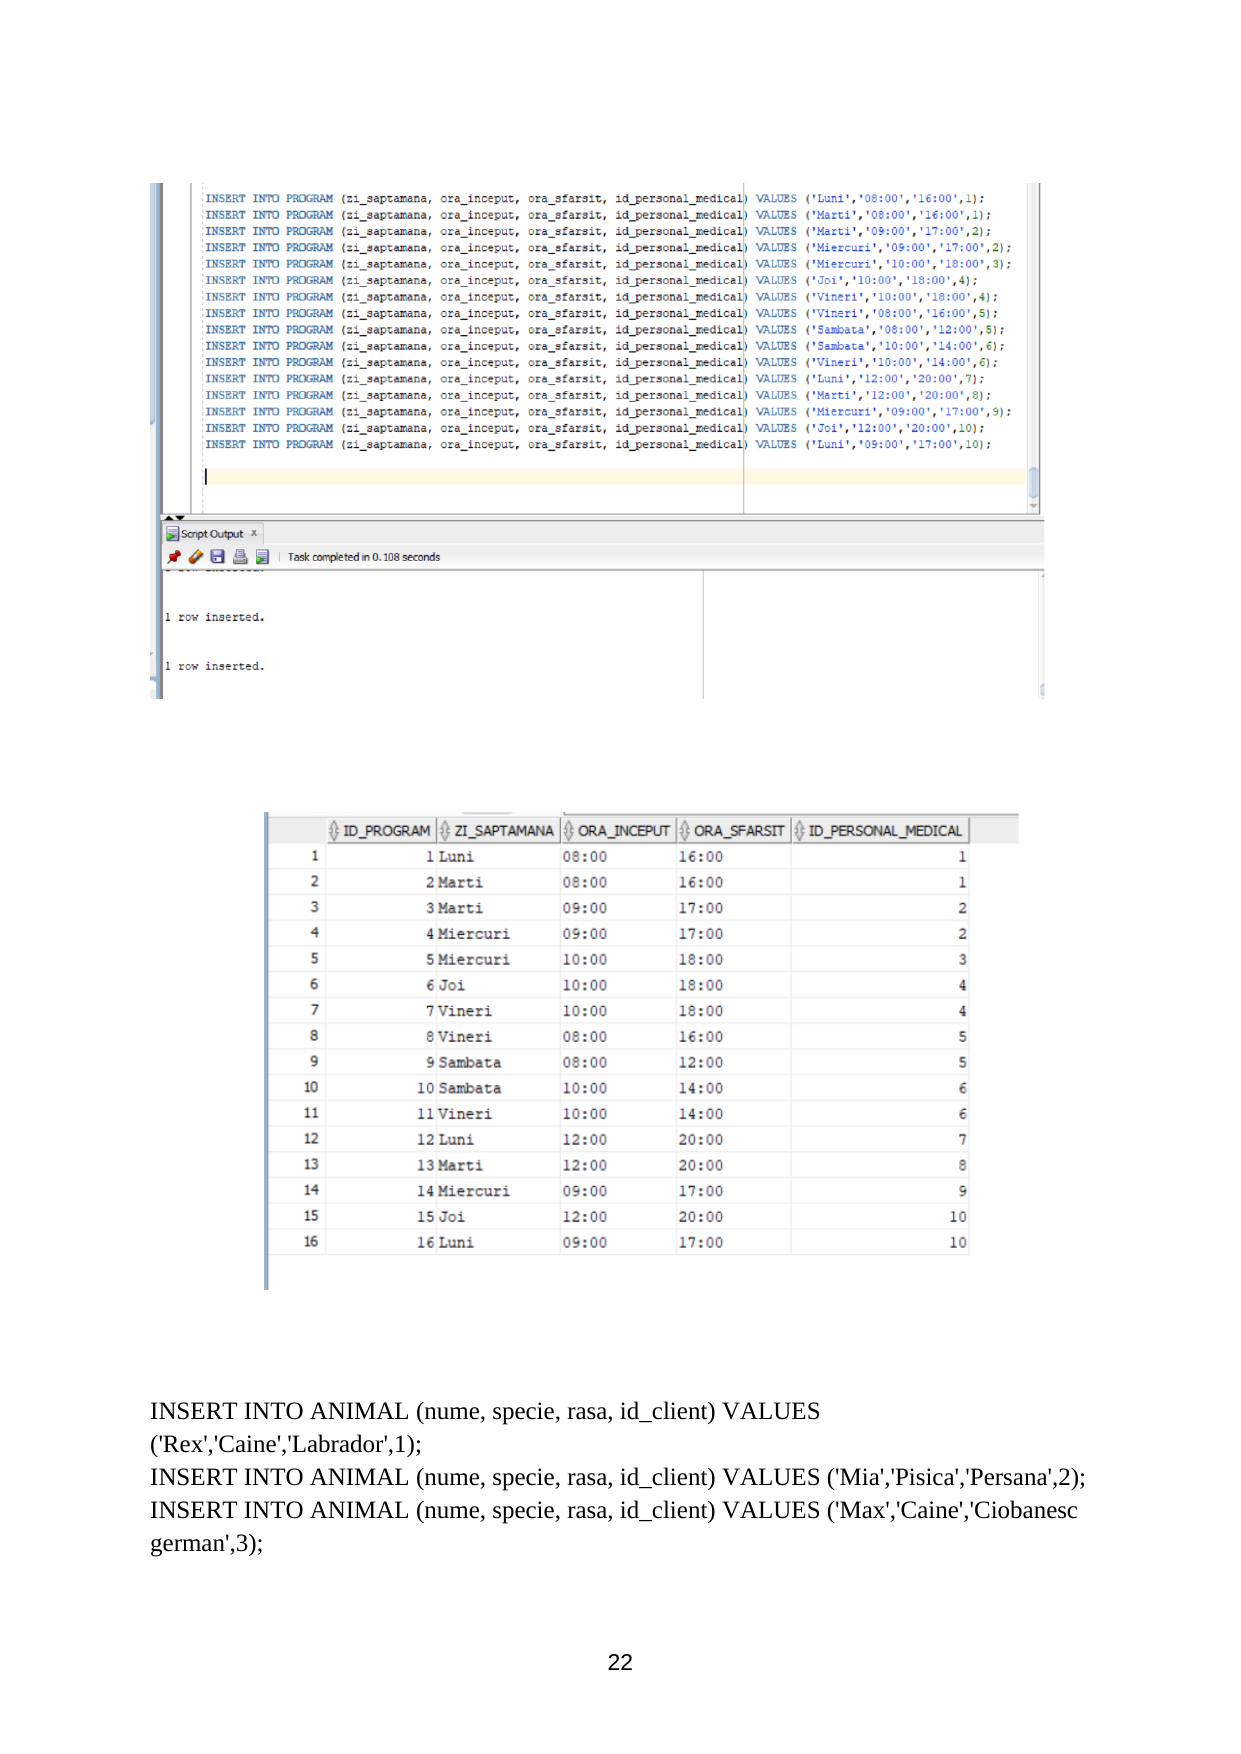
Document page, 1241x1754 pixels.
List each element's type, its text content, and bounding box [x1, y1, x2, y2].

text INSERT INTO ANIMAL (nume, specie, rasa, id_client) VALUES ('Rex','Caine','Labrador',1); [150, 1396, 1090, 1458]
text INSERT INTO ANIMAL (nume, specie, rasa, id_client) VALUES ('Mia','Pisica','Persana',2); [150, 1462, 1090, 1491]
picture [150, 183, 1045, 699]
text INSERT INTO ANIMAL (nume, specie, rasa, id_client) VALUES ('Max','Caine','Ciobanesc german',3); [150, 1495, 1090, 1557]
picture [264, 812, 1019, 1290]
